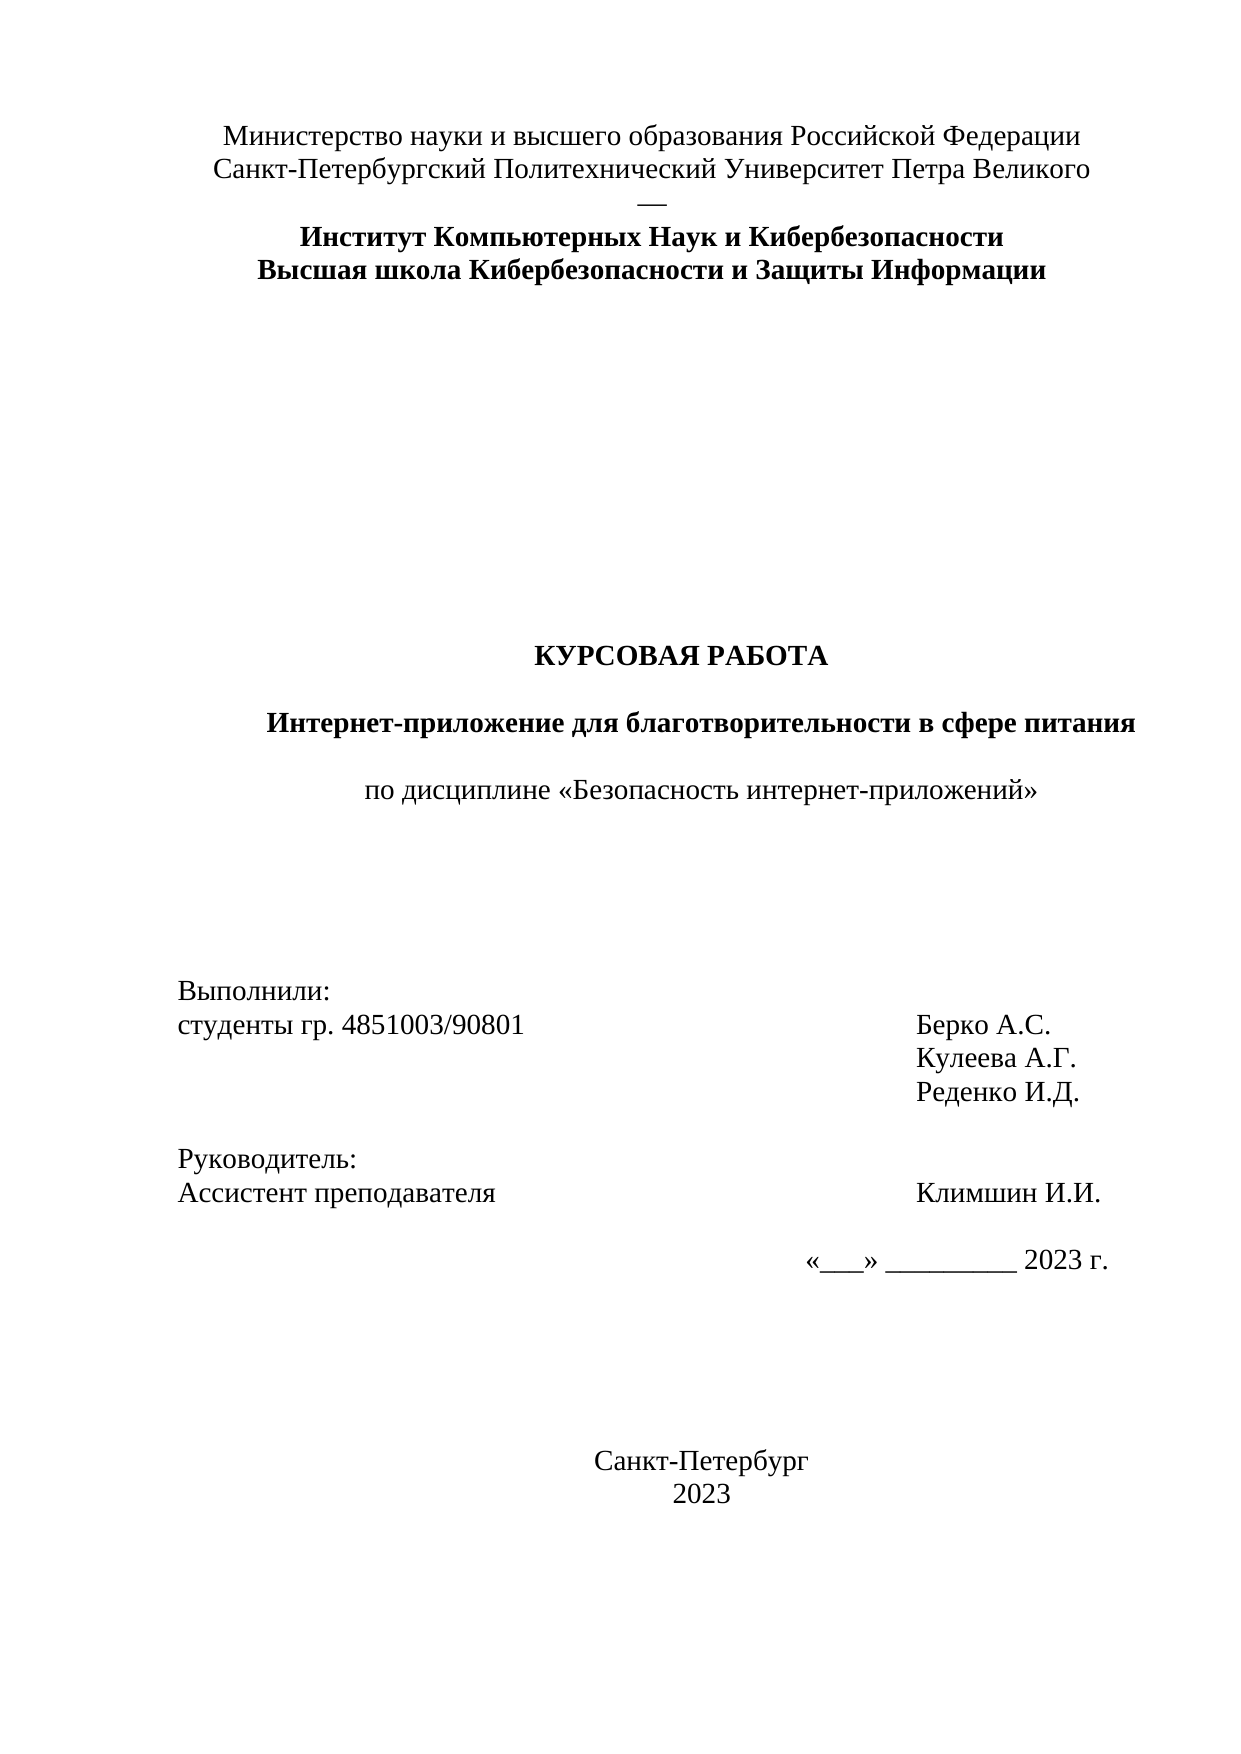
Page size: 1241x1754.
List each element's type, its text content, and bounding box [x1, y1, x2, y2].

text Санкт-Петербургский Политехнический Университет Петра Великого [118, 152, 1185, 185]
text Реденко И.Д. [842, 1074, 1152, 1108]
text Институт Компьютерных Наук и Кибербезопасности [118, 219, 1185, 252]
text по дисциплине «Безопасность интернет-приложений» [177, 772, 1152, 806]
text Ассистент преподавателя Климшин И.И. [177, 1175, 1152, 1208]
text КУРСОВАЯ РАБОТА [177, 638, 1185, 672]
text Министерство науки и высшего образования Российской Федерации [118, 118, 1185, 152]
text — [118, 185, 1185, 219]
text Выполнили: [177, 973, 1152, 1007]
text студенты гр. 4851003/90801 Берко А.С. [177, 1007, 1152, 1041]
text Санкт-Петербург [177, 1443, 1152, 1477]
text Руководитель: [177, 1141, 1152, 1175]
text «___» _________ 2023 г. [177, 1242, 1152, 1275]
text 2023 [177, 1477, 1152, 1510]
text Кулеева А.Г. [177, 1041, 1152, 1074]
text Интернет-приложение для благотворительности в сфере питания [177, 705, 1152, 739]
text Высшая школа Кибербезопасности и Защиты Информации [118, 252, 1185, 286]
